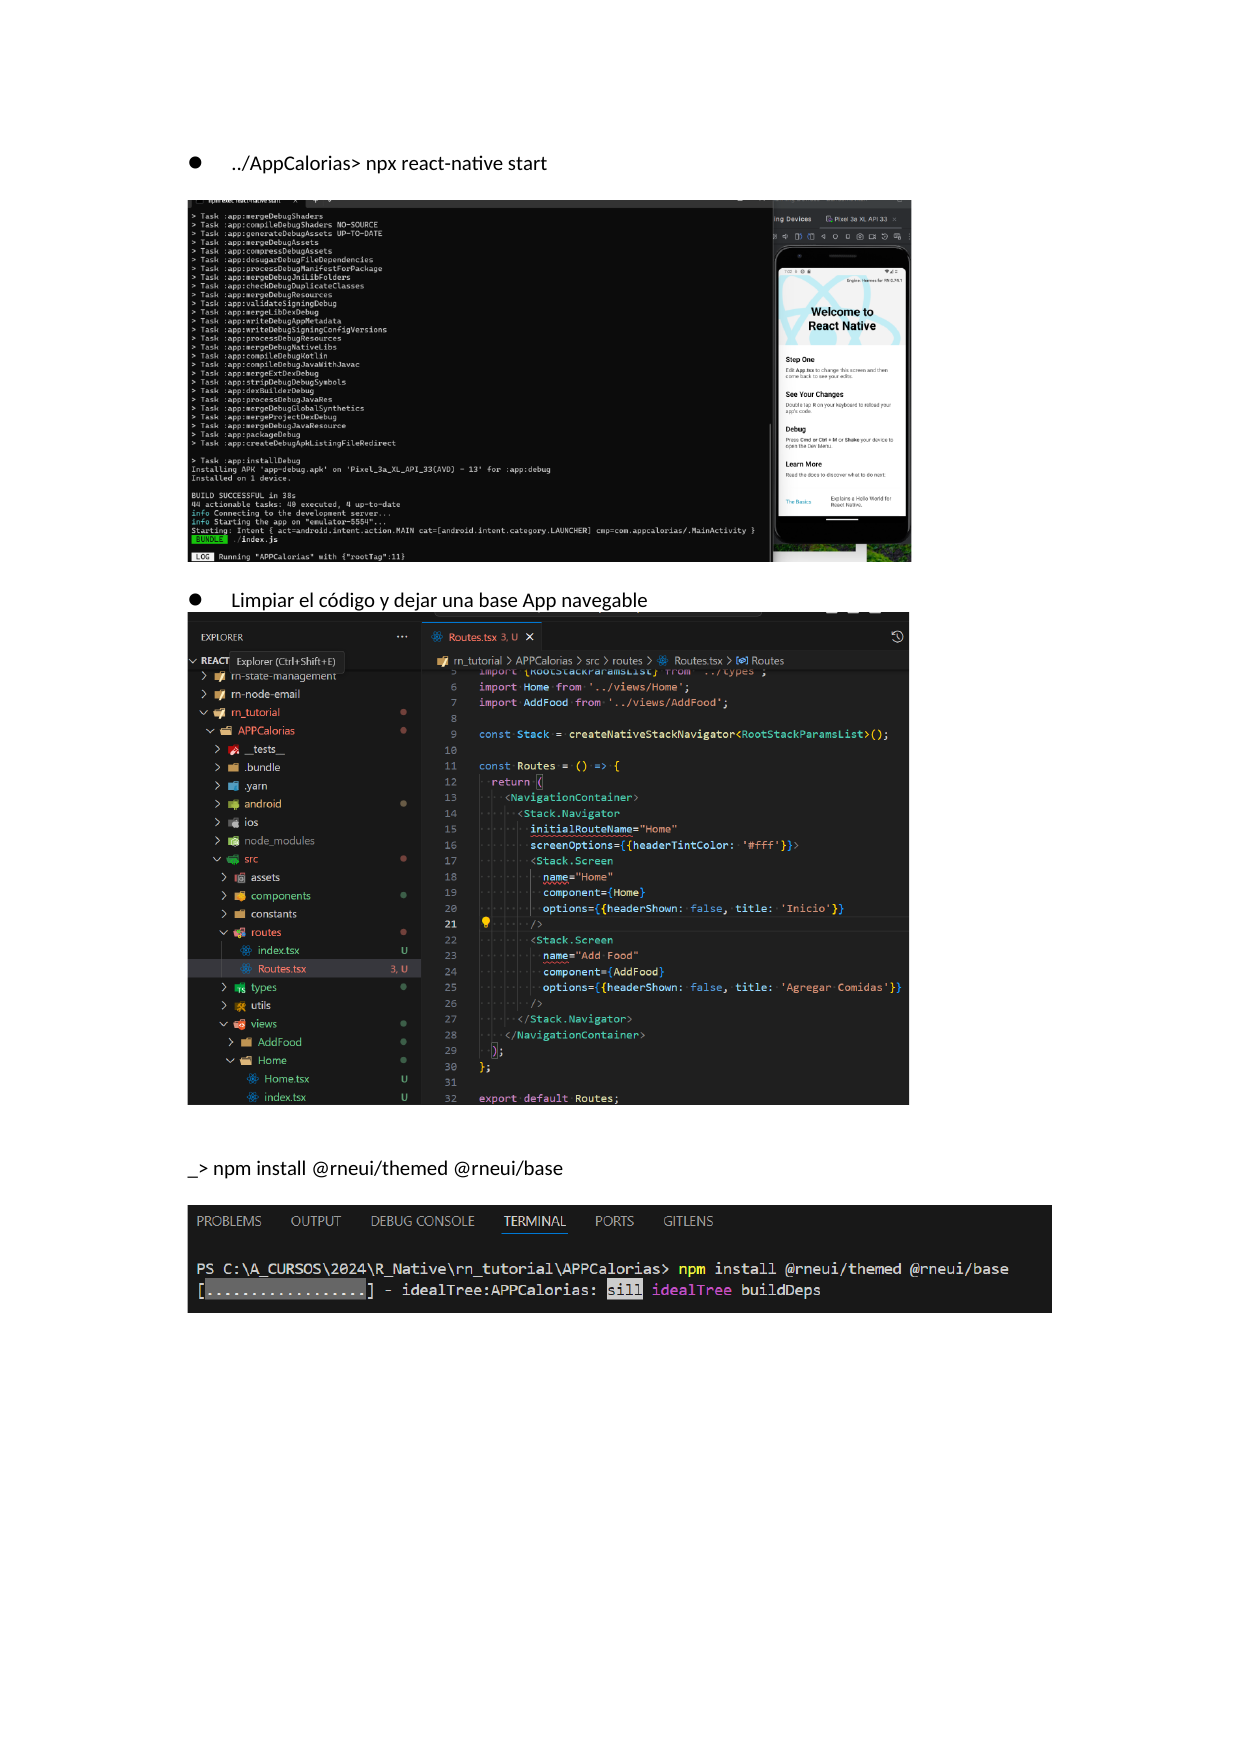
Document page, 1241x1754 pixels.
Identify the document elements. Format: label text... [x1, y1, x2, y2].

picture [187, 200, 912, 562]
list ../AppCalorias> npx react-native start [187, 150, 1053, 175]
picture [187, 1205, 1052, 1313]
list Limpiar el código y dejar una base App navegable [187, 587, 1053, 612]
list _> npm install @rneui/themed @rneui/base [187, 1155, 1053, 1181]
picture [187, 612, 910, 1105]
